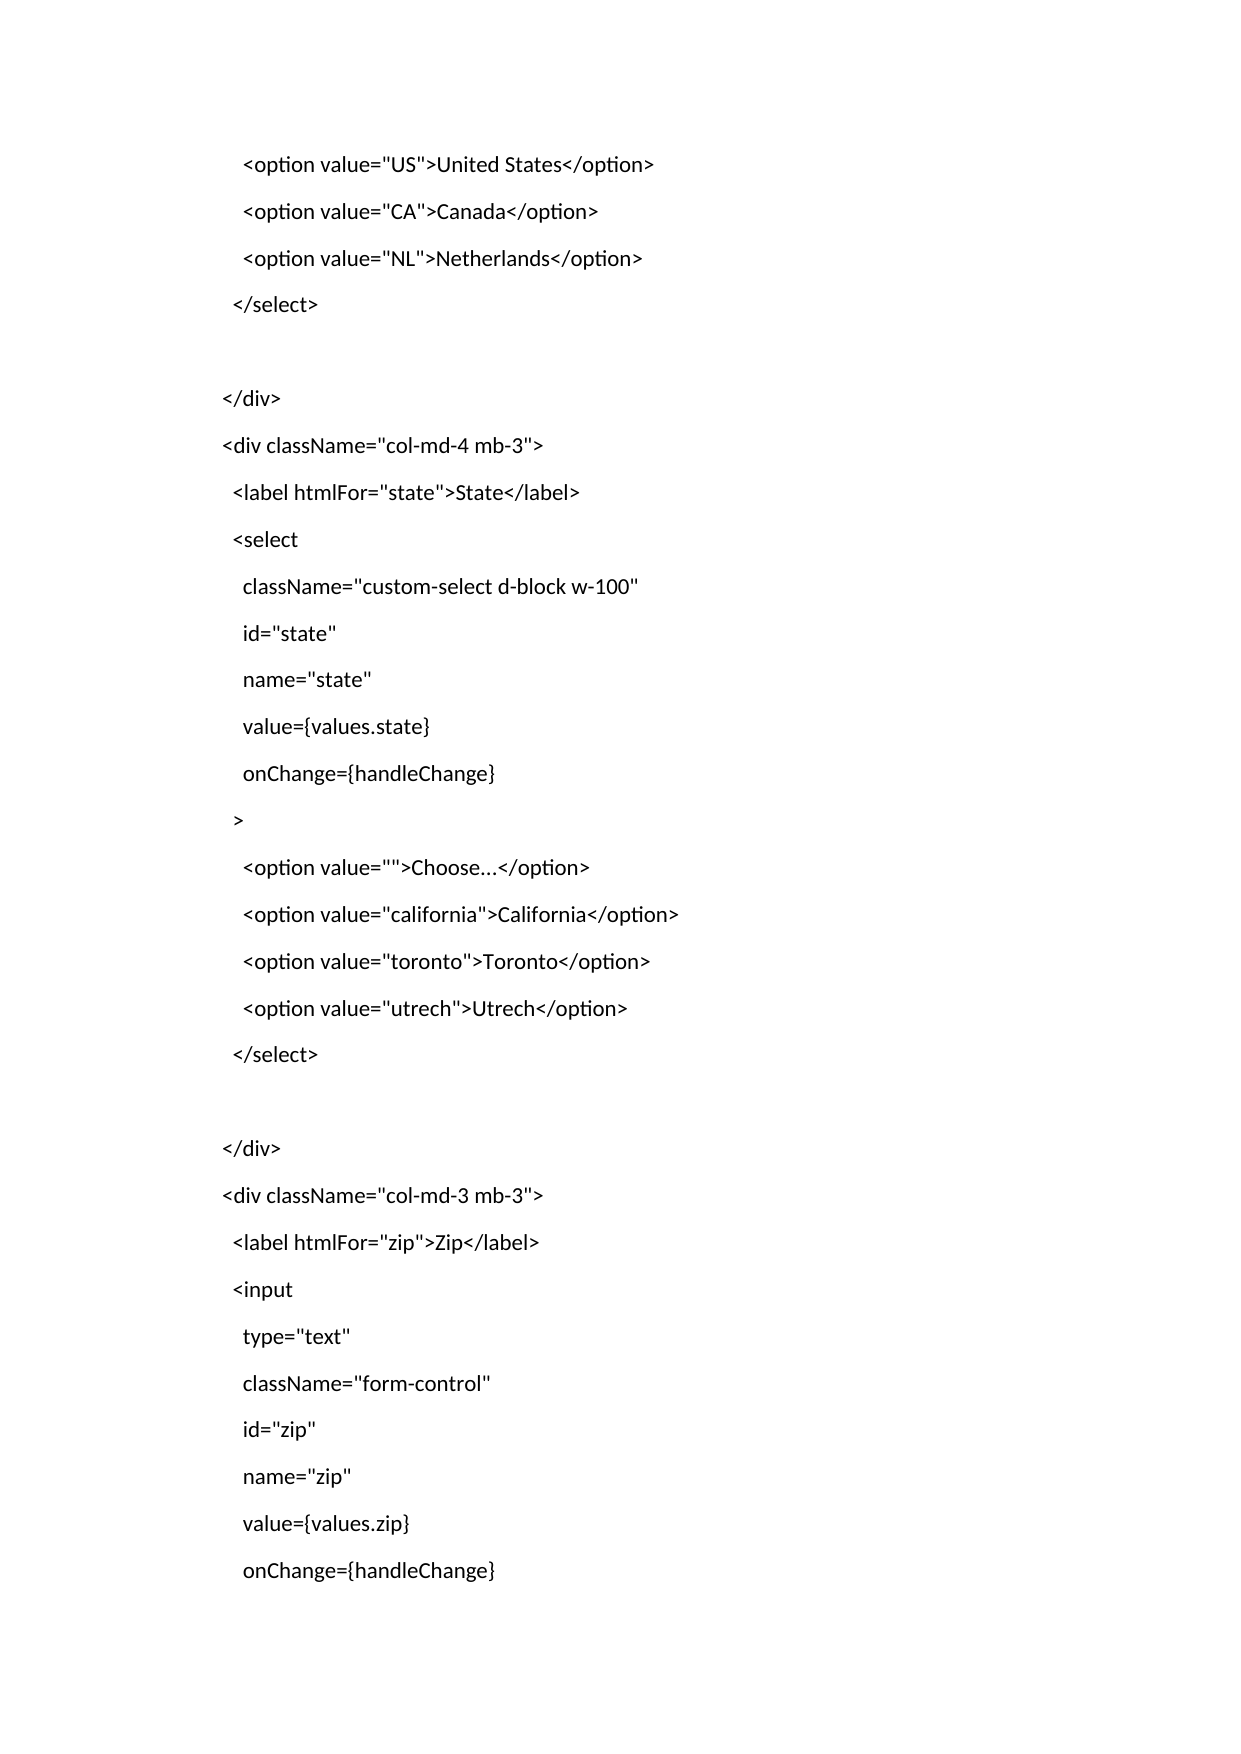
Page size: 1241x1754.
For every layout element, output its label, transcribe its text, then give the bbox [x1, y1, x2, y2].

text className="form-control" [150, 1369, 1090, 1397]
text id="state" [150, 619, 1090, 647]
text <select [150, 525, 1090, 553]
text <option value="US">United States</option> [150, 150, 1090, 178]
text type="text" [150, 1322, 1090, 1350]
text <label htmlFor="state">State</label> [150, 478, 1090, 506]
text value={values.state} [150, 712, 1090, 741]
text <div className="col-md-4 mb-3"> [150, 431, 1090, 459]
text onChange={handleChange} [150, 759, 1090, 787]
text <div className="col-md-3 mb-3"> [150, 1181, 1090, 1209]
text className="custom-select d-block w-100" [150, 572, 1090, 600]
text name="zip" [150, 1462, 1090, 1491]
text <option value="toronto">Toronto</option> [150, 947, 1090, 975]
text </div> [150, 384, 1090, 412]
text </select> [150, 291, 1090, 319]
text </select> [150, 1041, 1090, 1069]
text <option value="utrech">Utrech</option> [150, 994, 1090, 1022]
text <input [150, 1275, 1090, 1303]
text onChange={handleChange} [150, 1556, 1090, 1584]
text value={values.zip} [150, 1509, 1090, 1537]
text > [150, 806, 1090, 834]
text <option value="NL">Netherlands</option> [150, 244, 1090, 272]
text <option value="california">California</option> [150, 900, 1090, 928]
text <label htmlFor="zip">Zip</label> [150, 1228, 1090, 1256]
text <option value="CA">Canada</option> [150, 197, 1090, 225]
text id="zip" [150, 1416, 1090, 1444]
text </div> [150, 1134, 1090, 1162]
text <option value="">Choose...</option> [150, 853, 1090, 881]
text name="state" [150, 666, 1090, 694]
